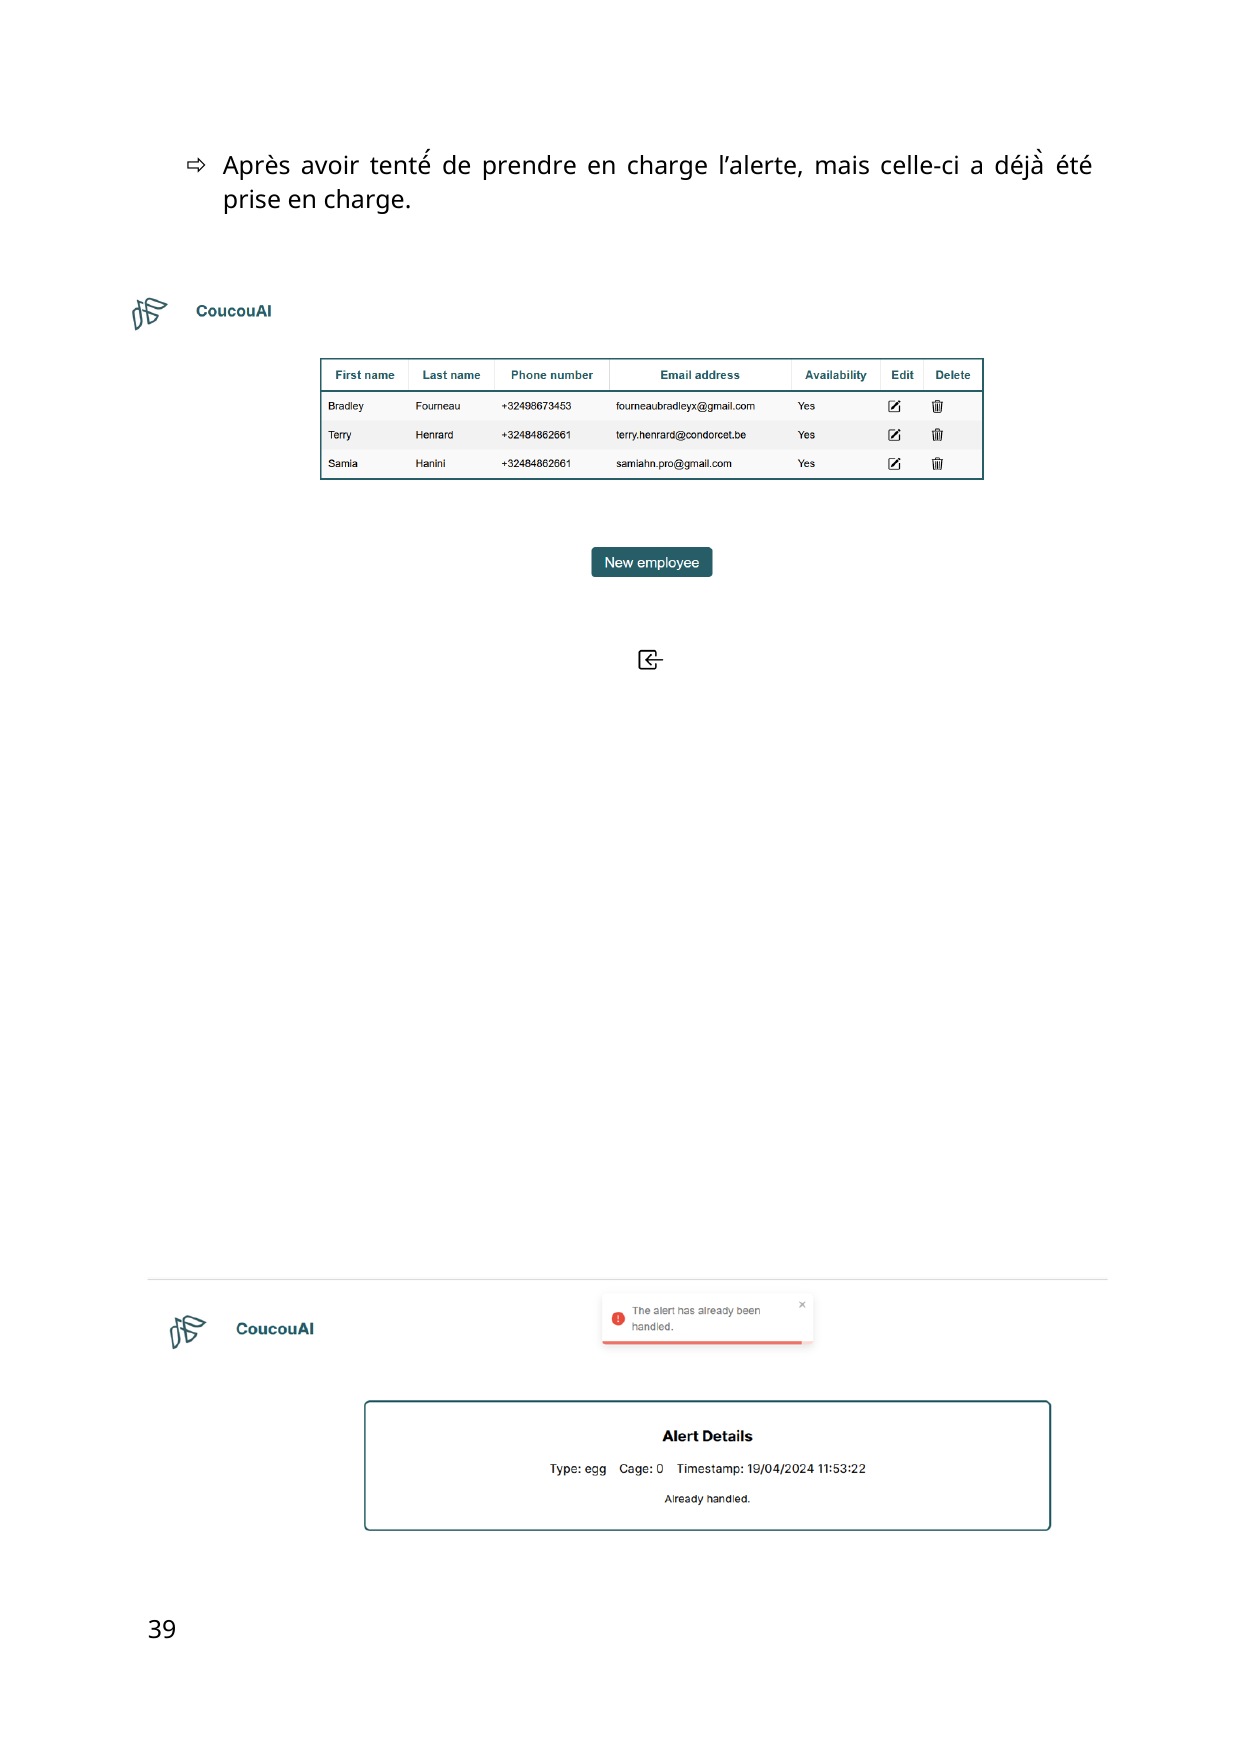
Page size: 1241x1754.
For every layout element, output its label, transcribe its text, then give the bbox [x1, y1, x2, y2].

list Après avoir tenté́ de prendre en charge l’alerte, mais celle-ci a déjà̀ été prise en charge. [185, 148, 1093, 216]
picture [122, 278, 1187, 692]
picture [147, 1277, 1108, 1602]
